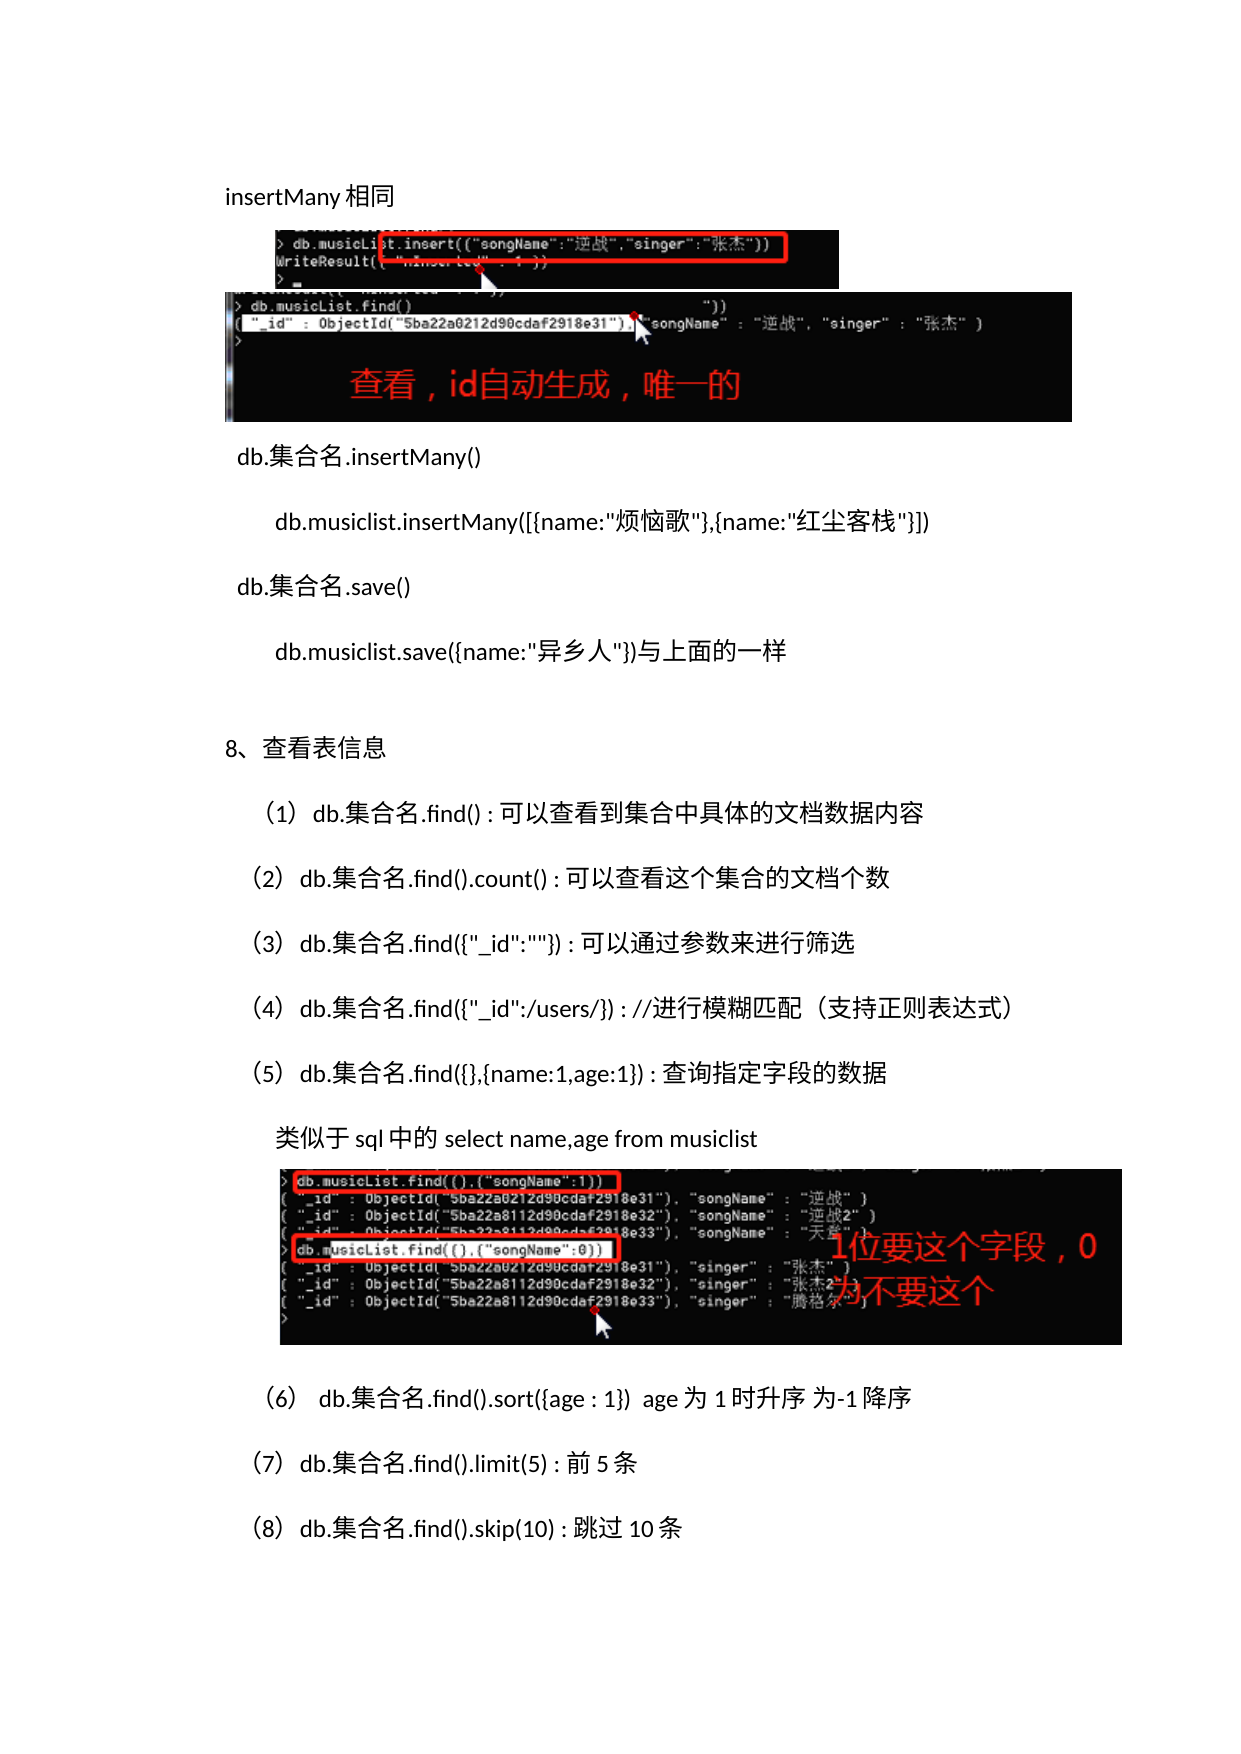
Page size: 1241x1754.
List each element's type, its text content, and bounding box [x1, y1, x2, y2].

list （3）db.集合名.find({"_id":""}) : 可以通过参数来进行筛选 [225, 909, 1053, 974]
list db.集合名.insertMany() [225, 422, 1053, 487]
list 8、查看表信息 [225, 714, 1053, 779]
picture [275, 230, 839, 289]
list 类似于sql中的 select name,age from musiclist [225, 1104, 1053, 1169]
picture [279, 1169, 1122, 1345]
list （5）db.集合名.find({},{name:1,age:1}) : 查询指定字段的数据 [225, 1039, 1053, 1104]
list （7）db.集合名.find().limit(5) : 前5条 [225, 1429, 1053, 1494]
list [225, 162, 1053, 227]
list db.musiclist.save({name:"异乡人"})与上面的一样 [225, 617, 1053, 682]
list （2）db.集合名.find().count() : 可以查看这个集合的文档个数 [225, 844, 1053, 909]
list db.musiclist.insertMany([{name:"烦恼歌"},{name:"红尘客栈"}]) [225, 487, 1053, 552]
list （4）db.集合名.find({"_id":/users/}) : //进行模糊匹配（支持正则表达式） [225, 974, 1053, 1039]
list db.集合名.save() [225, 552, 1053, 617]
picture [225, 292, 1072, 422]
text （1）db.集合名.find() : 可以查看到集合中具体的文档数据内容 [187, 779, 1053, 844]
list （8）db.集合名.find().skip(10) : 跳过10条 [225, 1494, 1053, 1559]
list （6） db.集合名.find().sort({age : 1}) age为1时升序 为-1降序 [225, 1364, 1053, 1429]
